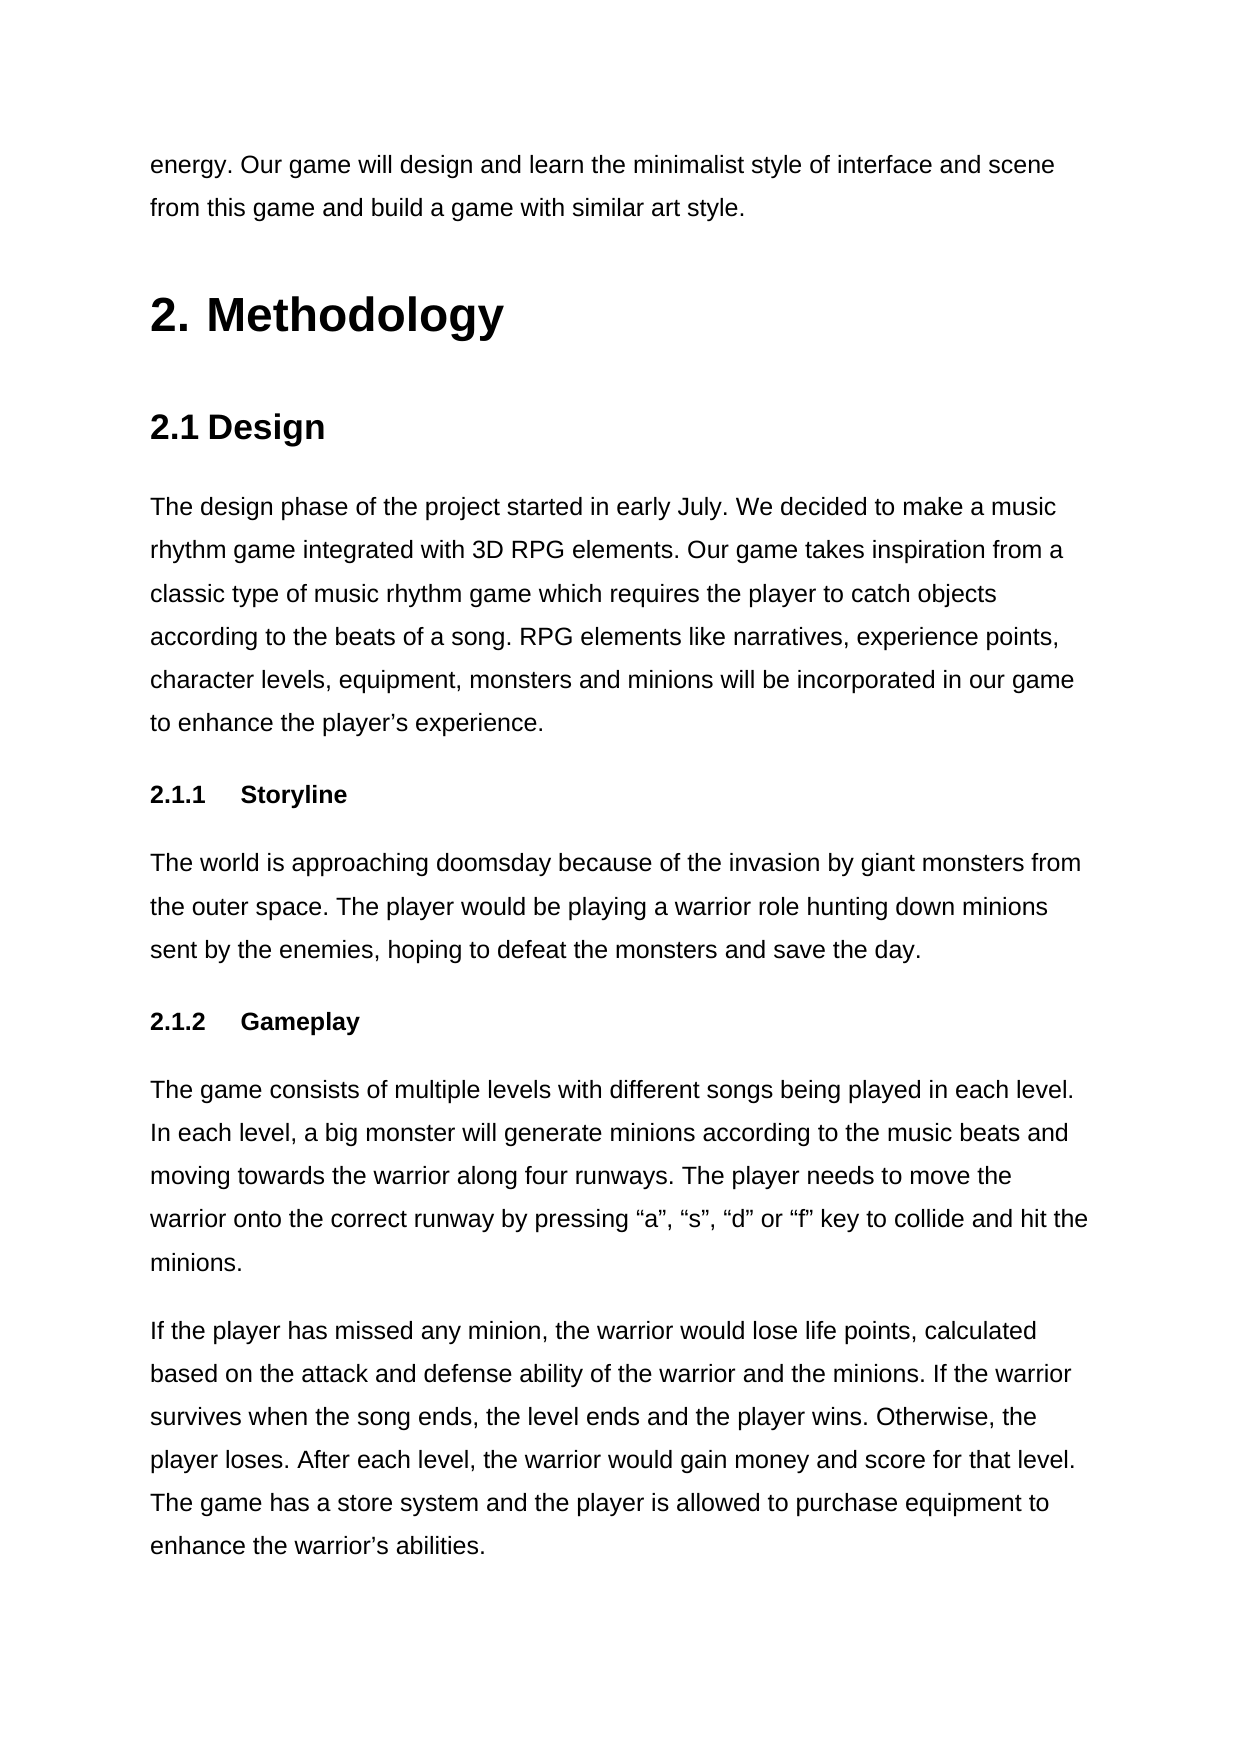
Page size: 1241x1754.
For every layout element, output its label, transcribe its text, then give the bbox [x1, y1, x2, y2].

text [150, 150, 1090, 222]
subtitle 2.1 Design [150, 406, 1090, 447]
subtitle 2.1.2 Gameplay [150, 1007, 1090, 1036]
text The game consists of multiple levels with different songs being played in each level. In each level, a big monster will generate minions according to the music beats and moving towards the warrior along four runways. The player needs to move the warrior onto the correct runway by pressing “a”, “s”, “d” or “f” key to collide and hit the minions. [150, 1075, 1090, 1276]
text The world is approaching doomsday because of the invasion by giant monsters from the outer space. The player would be playing a warrior role hunting down minions sent by the enemies, hoping to defeat the monsters and save the day. [150, 848, 1090, 963]
text If the player has missed any minion, the warrior would lose life points, calculated based on the attack and defense ability of the warrior and the minions. If the warrior survives when the song ends, the level ends and the player wins. Otherwise, the player loses. After each level, the warrior would gain money and score for that level. The game has a store system and the player is allowed to purchase equipment to enhance the warrior’s abilities. [150, 1316, 1090, 1560]
subtitle 2. Methodology [150, 286, 1090, 341]
subtitle 2.1.1 Storyline [150, 780, 1090, 809]
text The design phase of the project started in early July. We decided to make a music rhythm game integrated with 3D RPG elements. Our game takes inspiration from a classic type of music rhythm game which requires the player to catch objects according to the beats of a song. RPG elements like narratives, experience points, character levels, equipment, monsters and minions will be incorporated in our game to enhance the player’s experience. [150, 492, 1090, 737]
